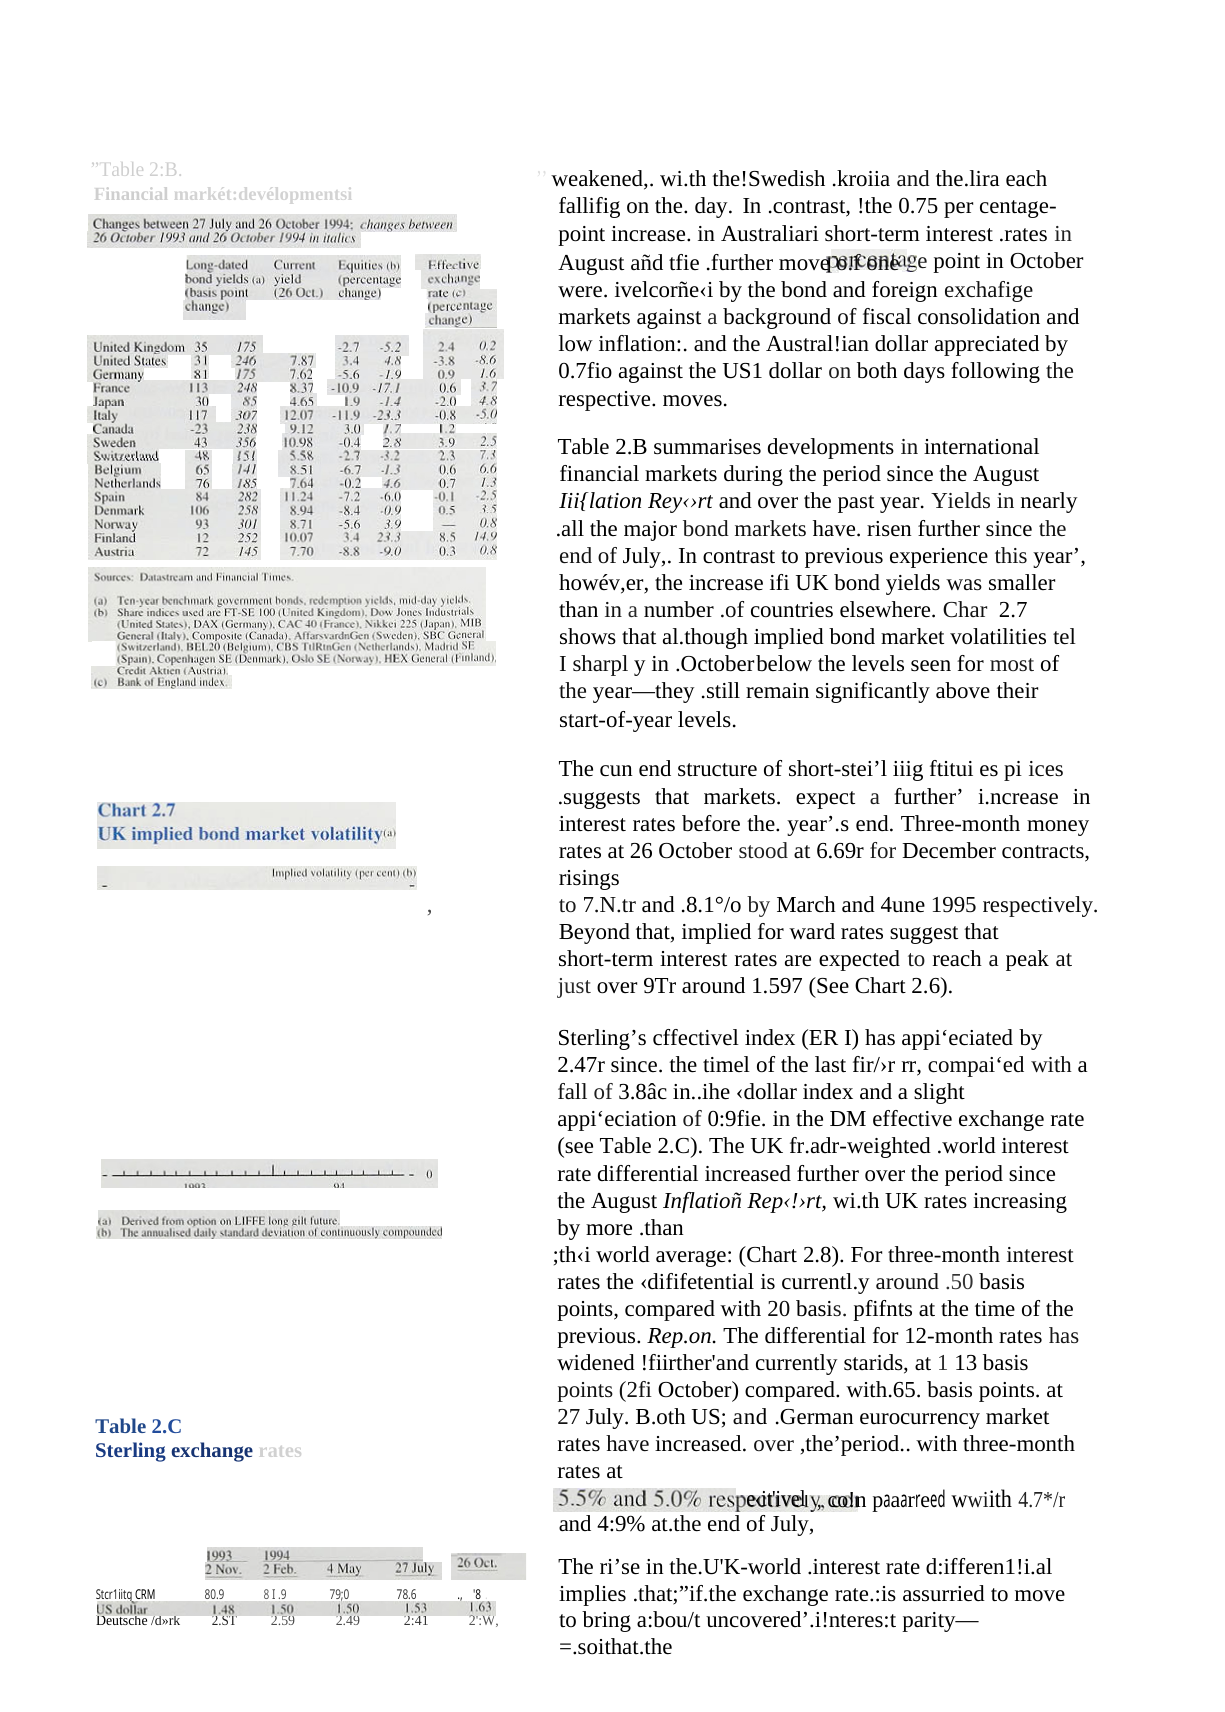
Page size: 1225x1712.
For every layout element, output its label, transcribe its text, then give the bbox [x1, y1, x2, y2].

text .suggests that markets. expect a further’ i.ncrease in interest rates before the. year’.s end. Three-month money rates at 26 October stood at 6.69r for December contracts, risings [557, 783, 1091, 891]
picture [101, 1159, 438, 1188]
picture [87, 329, 504, 560]
text start-of-year levels. [559, 706, 1104, 732]
text The ri’se in the.U'K-world .interest rate d:ifferen1!i.al implies .that;”if.the exchange rate.:is assurried to move to bring a:bou/t uncovered’.i!nteres:t parity—=.soithat.the [558, 1553, 1080, 1659]
text ’’ weakened,. wi.th the!Swedish .kroiia and the.lira each fallifig on the. day. In .contrast, !the 0.75 per centage-point increase. in Australiari short-term interest .rates in August añd tfie .further move o.f one e point in October were. ivelcorñe‹i by the bond and foreign exchafige markets against a background of fiscal consolidation and low inflation:. and the Austral!ian dollar appreciated by 0.7fio against the US1 dollar on both days following the respective. moves. [536, 166, 1093, 411]
text Stcr1iitg CRM 80.9 8 I .9 79;0 78.6 ., '8 . [96, 1585, 531, 1603]
picture [87, 214, 457, 248]
picture [97, 802, 396, 849]
text ”Table 2:B. [90, 157, 417, 181]
picture [88, 567, 496, 689]
text Deutsche /d»rk 2.ST 2.59 2.49 2:41 2':W, [96, 1612, 531, 1629]
text short-term interest rates are expected to reach a peak at just over 9Tr around 1.597 (See Chart 2.6). [558, 945, 1072, 999]
picture [205, 1547, 442, 1580]
text Table 2.C [95, 1415, 417, 1439]
picture [183, 255, 401, 320]
text .all the major bond markets have. risen further since the end of July,. In contrast to previous experience this year’, howév,er, the increase ifi UK bond yields was smaller than in a number .of countries elsewhere. Char 2.7 shows that al.though implied bond market volatilities tel I sharpl y in .October below the levels seen for most of the year—they .still remain significantly above their [555, 515, 1088, 704]
text Financial markét:devélopmentsi [93, 182, 417, 204]
text Beyond that, implied for ward rates suggest that [558, 918, 1104, 945]
text Sterling’s cffectivel index (ER I) has appi‘eciated by 2.47r since. the timel of the last fir/›r rr, compai‘ed with a fall of 3.8âc in..ihe ‹dollar index and a slight appi‘eciation of 0:9fie. in the DM effective exchange rate (see Table 2.C). The UK fr.adr-weighted .world interest rate differential increased further over the period since the August Inflatioñ Rep‹!›rt, wi.th UK rates increasing by more .than [557, 1024, 1088, 1240]
picture [96, 1210, 442, 1239]
picture [553, 1488, 558, 1512]
picture [97, 1601, 496, 1616]
text The cun end structure of short-stei’l iiig ftitui es pi ices [558, 755, 1104, 782]
text , to 7.N.tr and .8.1°/o by March and 4une 1995 respectively. [427, 891, 1104, 918]
picture [415, 254, 497, 328]
picture [97, 866, 417, 890]
text Table 2.B summarises developments in international financial markets during the period since the August Iii{lation Rey‹›rt and over the past year. Yields in nearly [557, 433, 1093, 514]
picture [451, 1553, 527, 1580]
text ;th‹i world average: (Chart 2.8). For three-month interest rates the ‹dififetential is currentl.y around .50 basis points, compared with 20 basis. pfifnts at the time of the previous. Rep.on. The differential for 12-month rates has widened !fiirther'and currently starids, at 1 13 basis points (2fi October) compared. with.65. basis points. at 27 July. B.oth US; and .German eurocurrency market rates have increased. over ,the’period.. with three-month rates at [552, 1241, 1088, 1484]
text e‹it'ivel , co!n paaarreed wwiith 4.7*/r and 4:9% at.the end of July, [558, 1485, 1093, 1537]
text Sterling exchange rates [95, 1439, 417, 1462]
